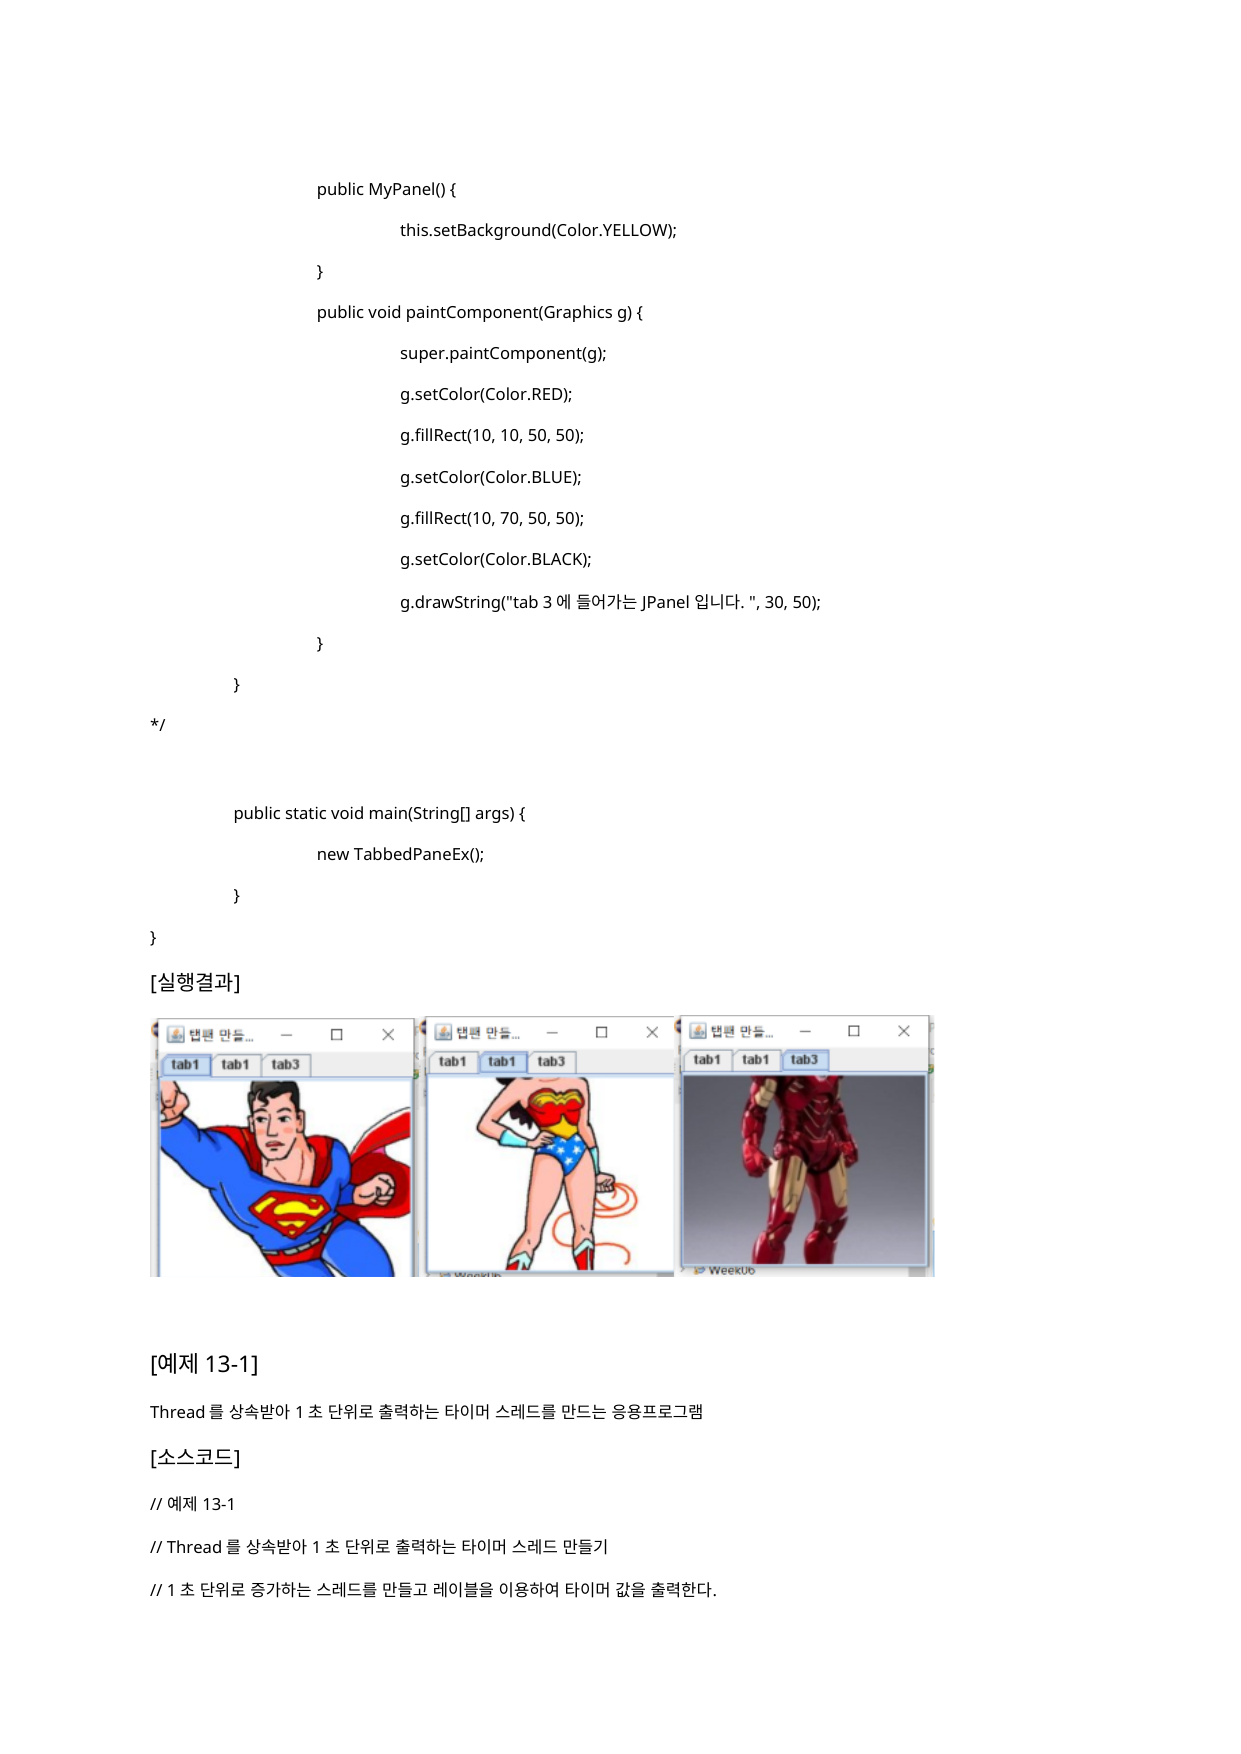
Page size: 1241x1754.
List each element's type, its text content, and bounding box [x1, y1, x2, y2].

text // 1초 단위로 증가하는 스레드를 만들고 레이블을 이용하여 타이머 값을 출력한다. [150, 1577, 1090, 1601]
text this.setBackground(Color.YELLOW); [150, 218, 1090, 241]
text // Thread를 상속받아 1초 단위로 출력하는 타이머 스레드 만들기 [150, 1534, 1090, 1558]
text g.drawString("tab 3에 들어가는 JPanel 입니다. ", 30, 50); [150, 589, 1090, 613]
text [소스코드] [150, 1442, 1090, 1472]
text new TabbedPaneEx(); [150, 843, 1090, 866]
text g.setColor(Color.RED); [150, 383, 1090, 406]
text } [150, 884, 1090, 907]
text } [150, 259, 1090, 282]
text g.setColor(Color.BLUE); [150, 465, 1090, 488]
text [예제13-1] [150, 1346, 1090, 1379]
text // 예제 13-1 [150, 1491, 1090, 1515]
text } [150, 925, 1090, 948]
text public MyPanel() { [150, 177, 1090, 200]
text super.paintComponent(g); [150, 342, 1090, 364]
text g.setColor(Color.BLACK); [150, 547, 1090, 570]
text } [150, 673, 1090, 695]
text public static void main(String[] args) { [150, 802, 1090, 824]
text */ [150, 714, 1090, 736]
text } [150, 631, 1090, 654]
text [실행결과] [150, 966, 1090, 997]
text Thread를 상속받아 1초 단위로 출력하는 타이머 스레드를 만드는 응용프로그램 [150, 1399, 1090, 1423]
text g.fillRect(10, 10, 50, 50); [150, 424, 1090, 447]
text public void paintComponent(Graphics g) { [150, 301, 1090, 323]
text g.fillRect(10, 70, 50, 50); [150, 506, 1090, 529]
picture [150, 1015, 935, 1277]
